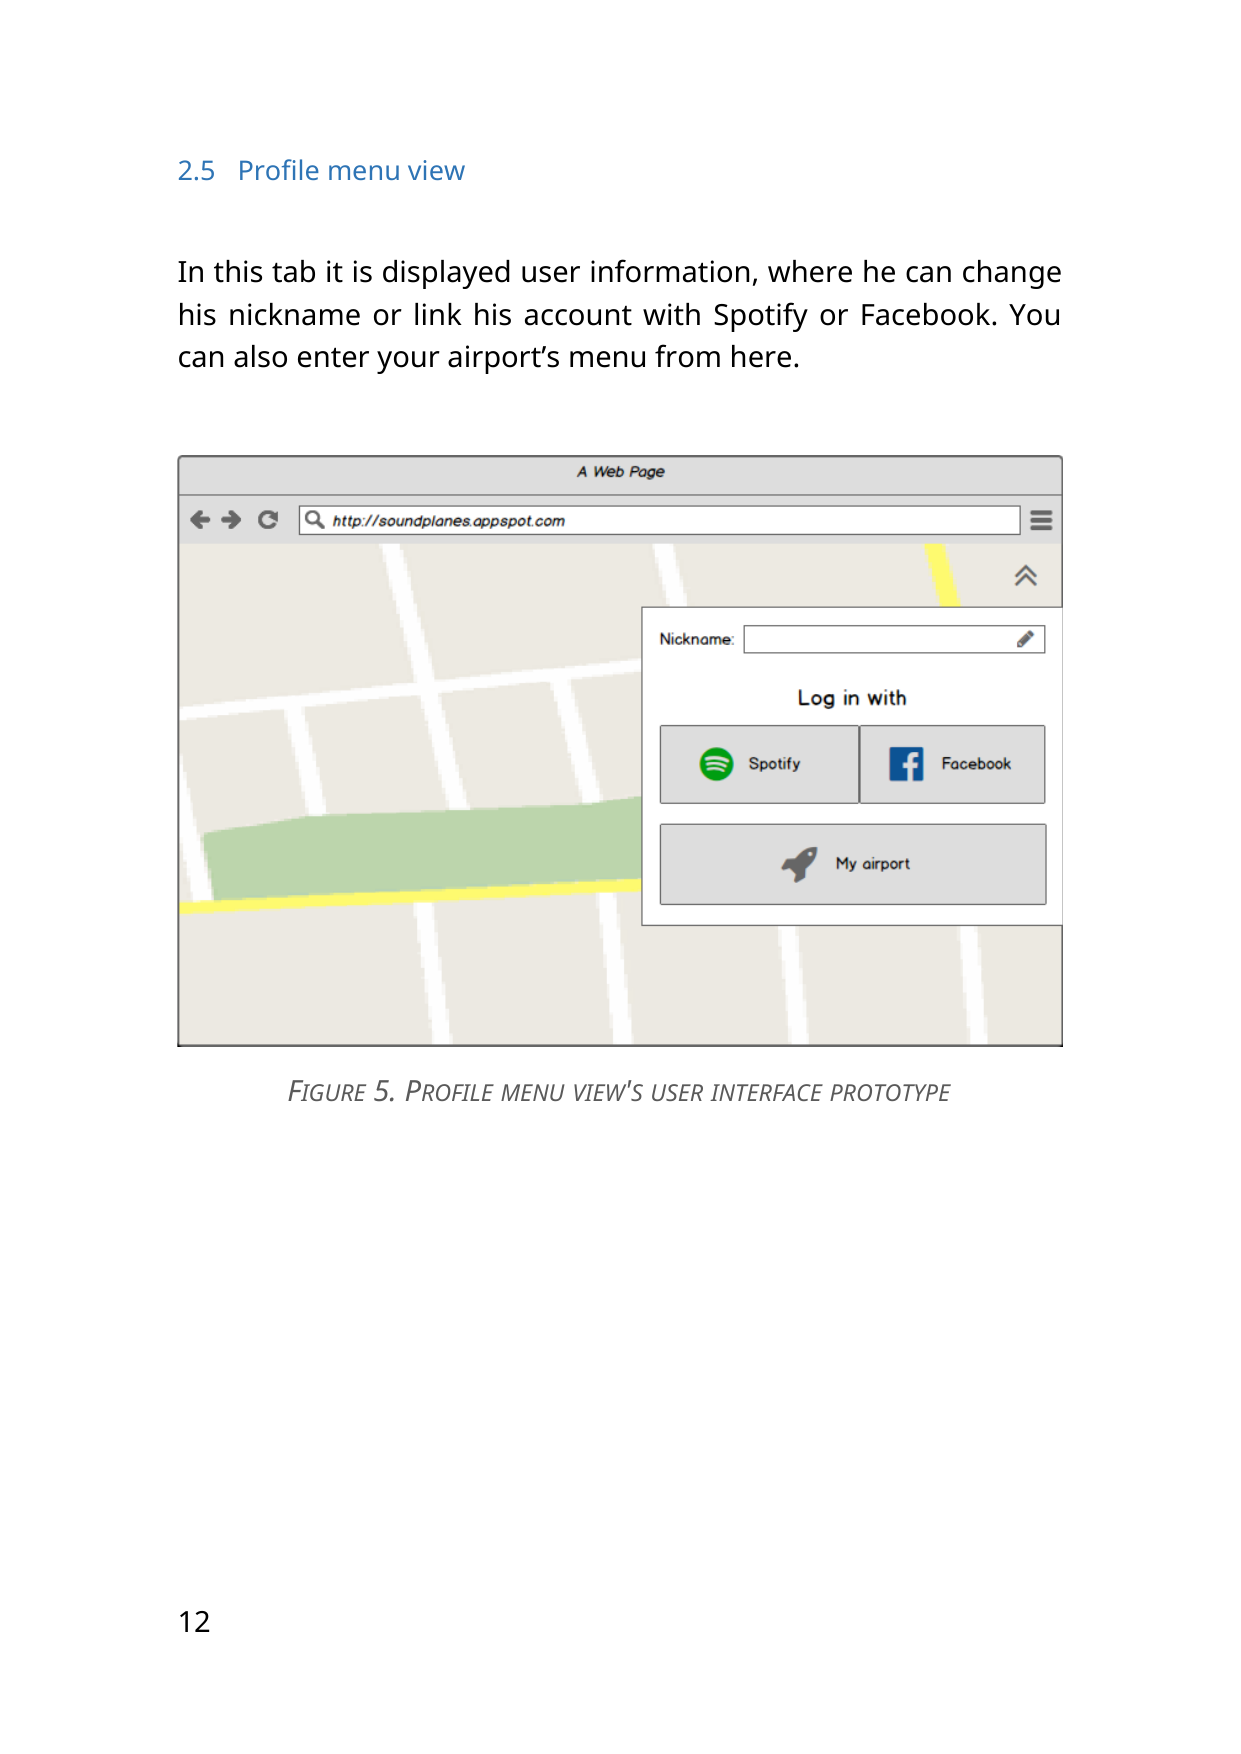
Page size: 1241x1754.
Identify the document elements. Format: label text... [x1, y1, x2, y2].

text Figure 5. Profile menu view's user interface prototype [267, 1070, 973, 1110]
subtitle Profile menu view [177, 152, 1063, 189]
text In this tab it is displayed user information, where he can change his nickname or link his account with Spotify or Facebook. You can also enter your airport’s menu from here. [177, 251, 1063, 376]
picture [177, 455, 1063, 1047]
